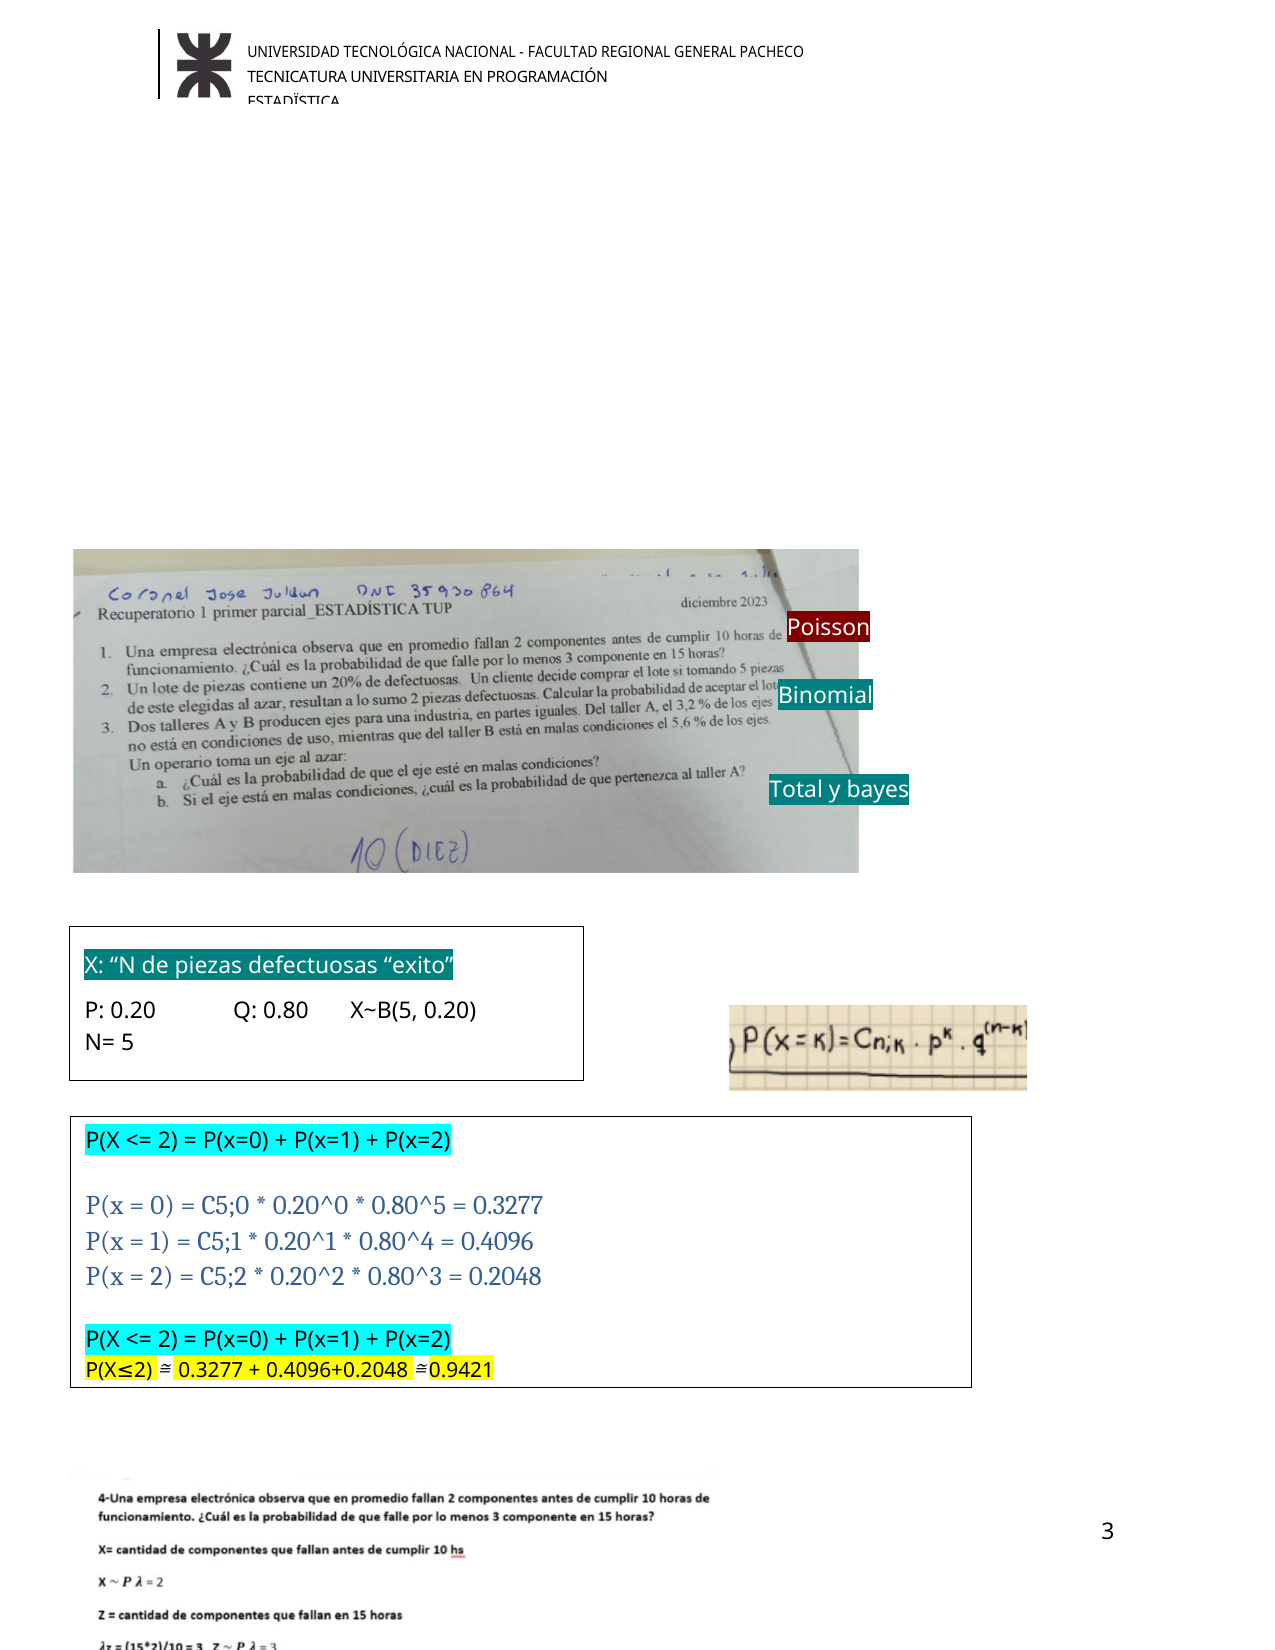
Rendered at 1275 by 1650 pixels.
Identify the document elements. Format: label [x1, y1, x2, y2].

picture [68, 549, 858, 873]
picture [721, 1005, 1028, 1091]
picture [67, 1471, 720, 1650]
picture [176, 30, 234, 98]
